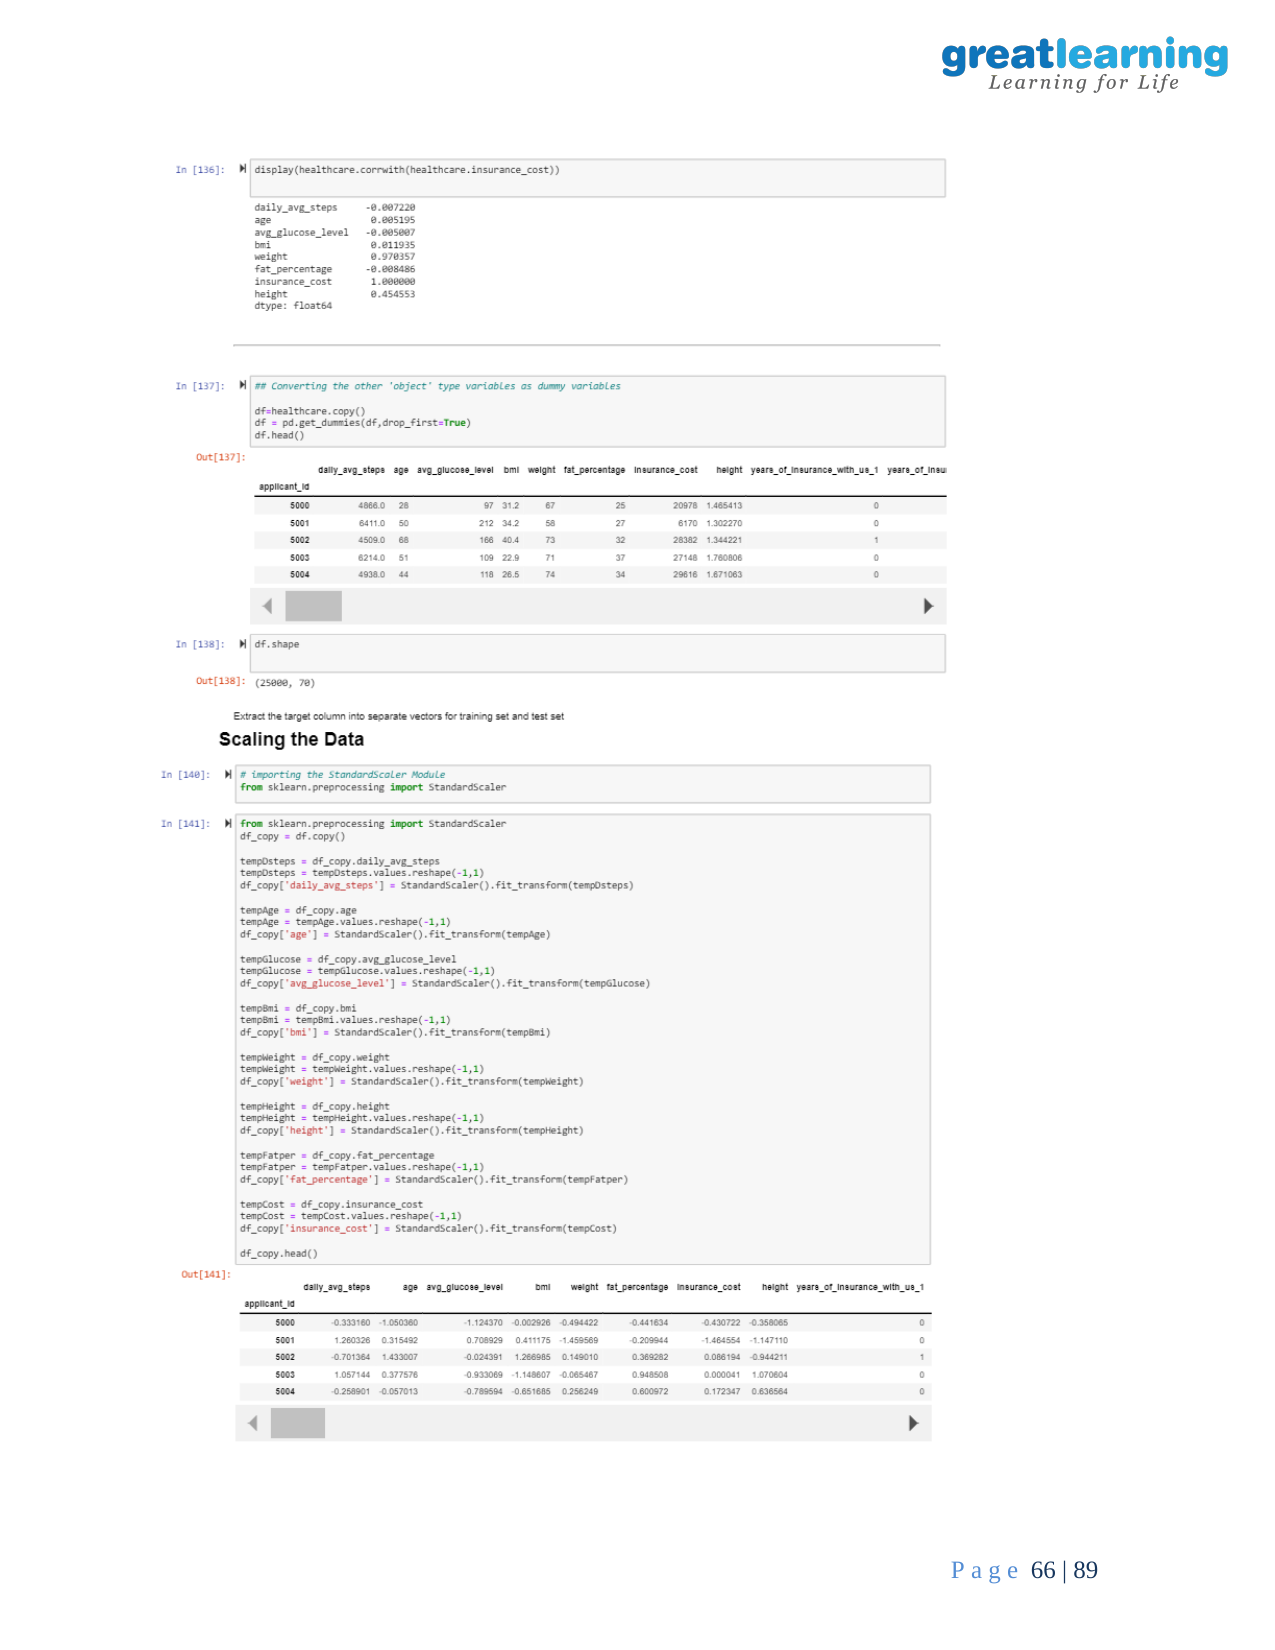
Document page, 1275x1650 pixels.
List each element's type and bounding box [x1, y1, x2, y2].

picture [941, 35, 1229, 94]
picture [150, 732, 939, 1457]
picture [150, 150, 955, 729]
